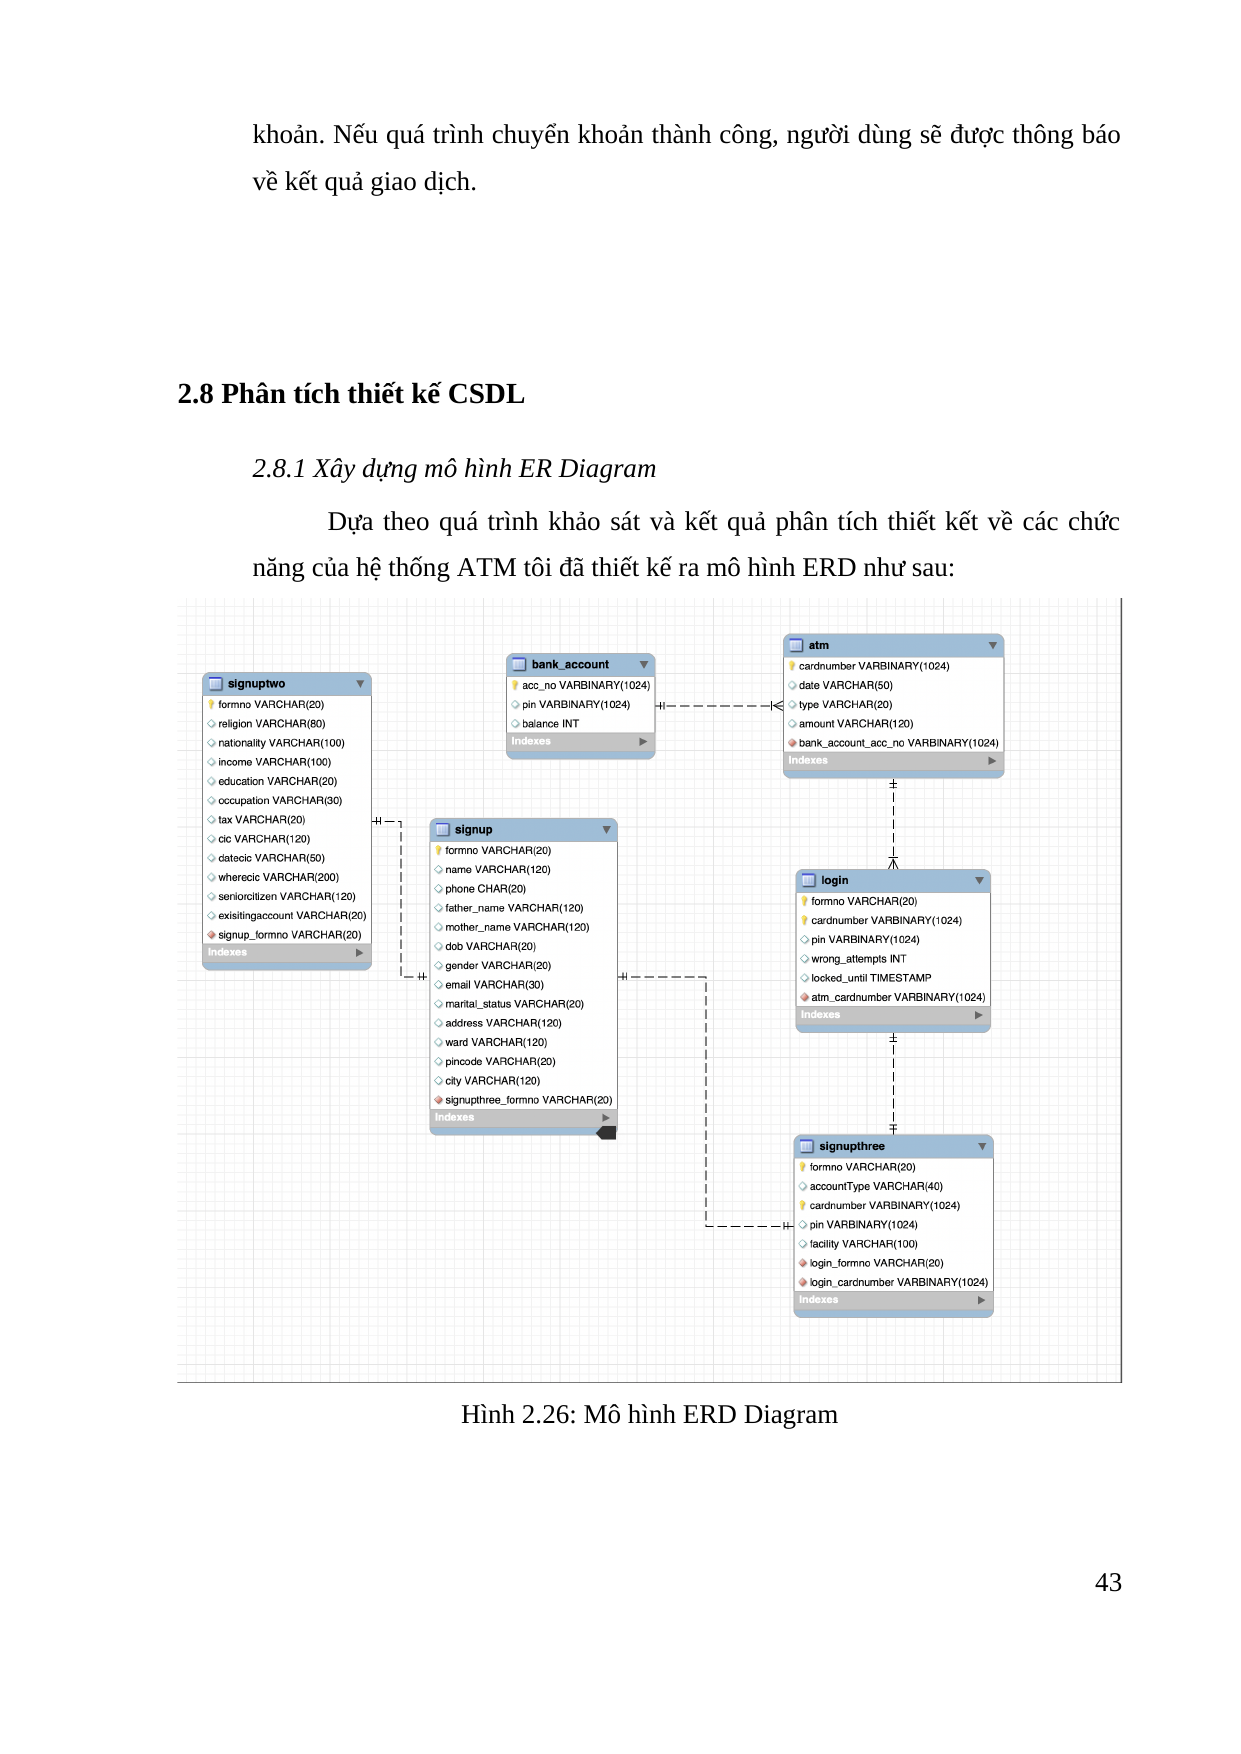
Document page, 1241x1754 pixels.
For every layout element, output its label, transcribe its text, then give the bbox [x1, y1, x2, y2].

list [215, 118, 1122, 196]
subtitle 2.8.1 Xây dựng mô hình ER Diagram [177, 452, 1122, 483]
text Dựa theo quá trình khảo sát và kết quả phân tích thiết kết về các chức năng của hệ thống ATM tôi đã thiết kế ra mô hình ERD như sau: [252, 505, 1122, 582]
subtitle 2.8 Phân tích thiết kế CSDL [177, 376, 1122, 410]
picture [177, 598, 1123, 1383]
